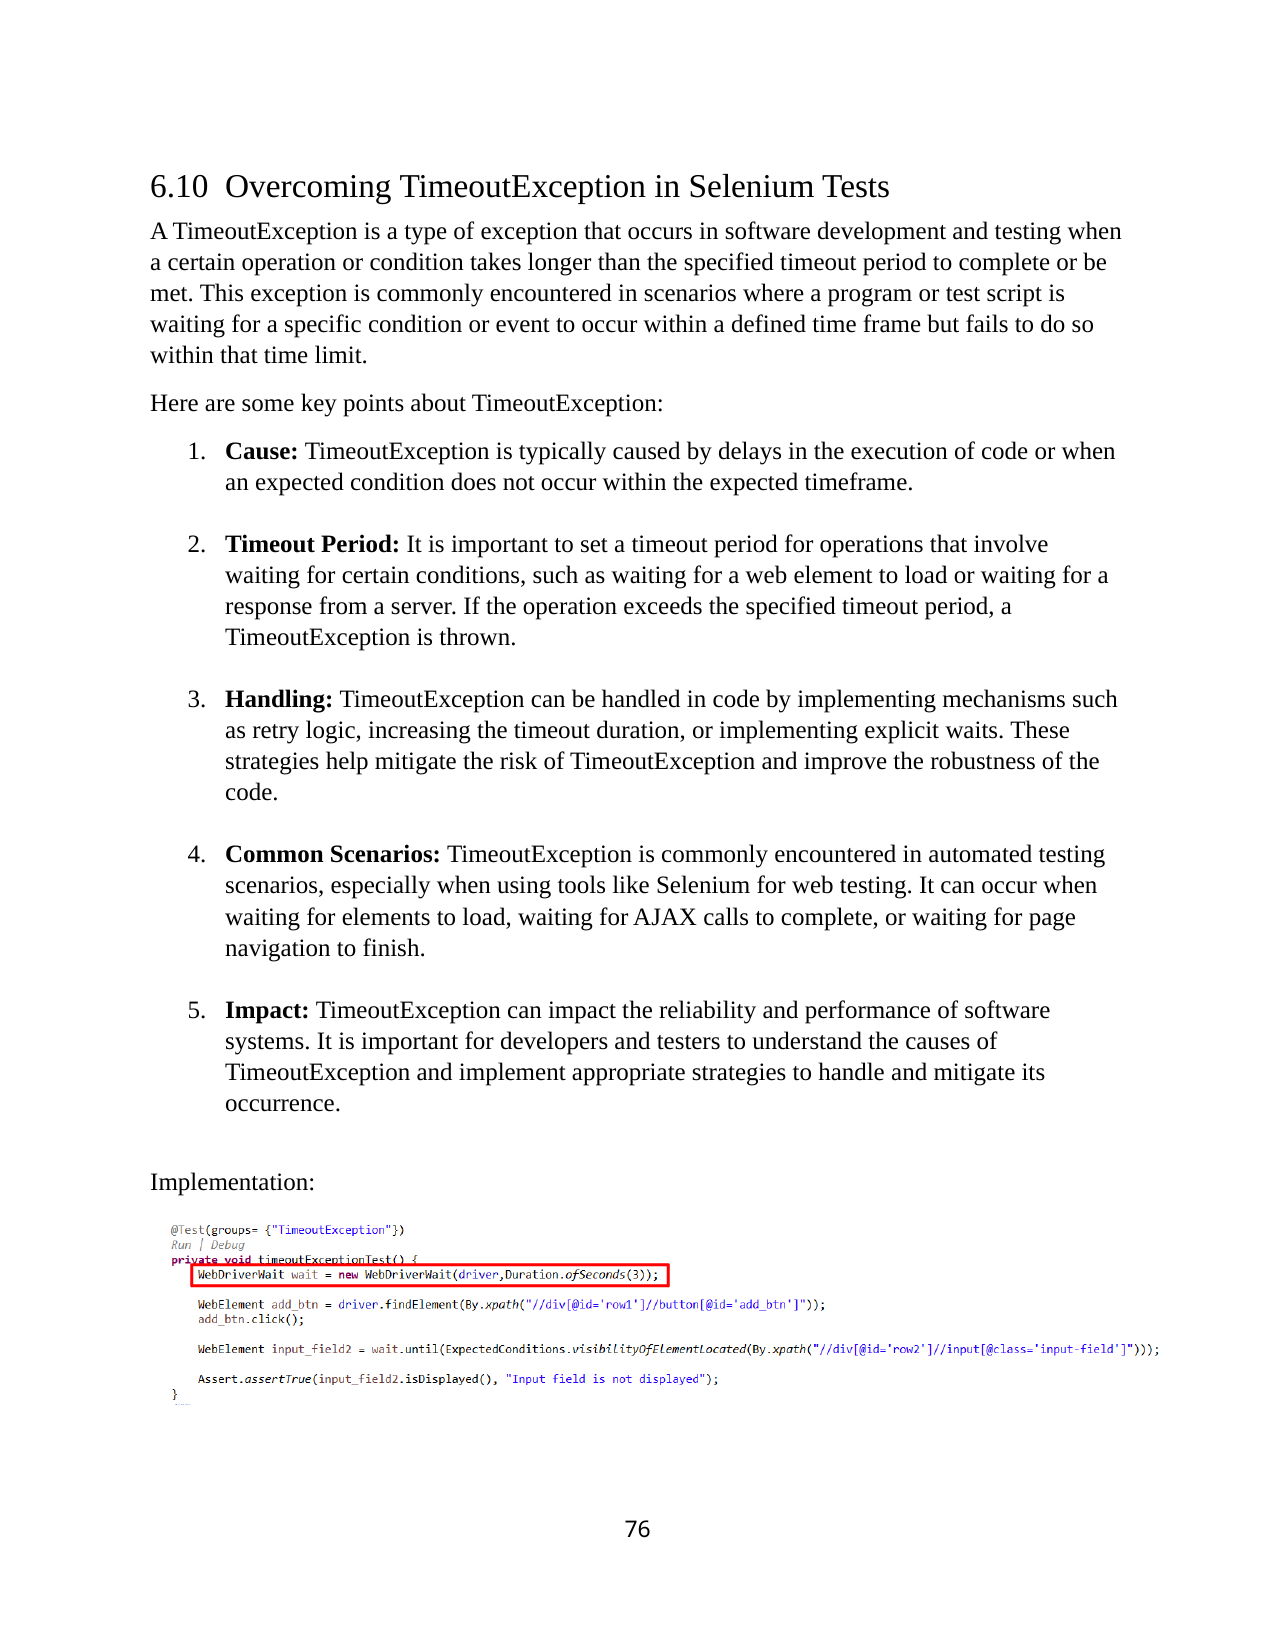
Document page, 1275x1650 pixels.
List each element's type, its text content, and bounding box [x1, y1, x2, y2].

text Here are some key points about TimeoutException: [150, 388, 1125, 417]
list Impact: TimeoutException can impact the reliability and performance of software systems. It is important for developers and testers to understand the causes of TimeoutException and implement appropriate strategies to handle and mitigate its occurrence. [187, 995, 1125, 1117]
list Handling: TimeoutException can be handled in code by implementing mechanisms such as retry logic, increasing the timeout duration, or implementing explicit waits. These strategies help mitigate the risk of TimeoutException and improve the robustness of the code. [187, 684, 1125, 806]
text Implementation: [150, 1167, 1125, 1195]
list Timeout Period: It is important to set a timeout period for operations that involve waiting for certain conditions, such as waiting for a web element to load or waiting for a response from a server. If the operation exceeds the specified timeout period, a TimeoutException is thrown. [187, 529, 1125, 651]
list Common Scenarios: TimeoutException is commonly encountered in automated testing scenarios, especially when using tools like Selenium for web testing. It can occur when waiting for elements to load, waiting for AJAX calls to complete, or waiting for page navigation to finish. [187, 839, 1125, 961]
picture [150, 1214, 1191, 1405]
list Cause: TimeoutException is typically caused by delays in the execution of code or when an expected condition does not occur within the expected timeframe. [187, 436, 1125, 496]
text A TimeoutException is a type of exception that occurs in software development and testing when a certain operation or condition takes longer than the specified timeout period to complete or be met. This exception is commonly encountered in scenarios where a program or test script is waiting for a specific condition or event to occur within a defined time frame but fails to do so within that time limit. [150, 216, 1125, 369]
subtitle Overcoming TimeoutException in Selenium Tests [150, 167, 1125, 205]
